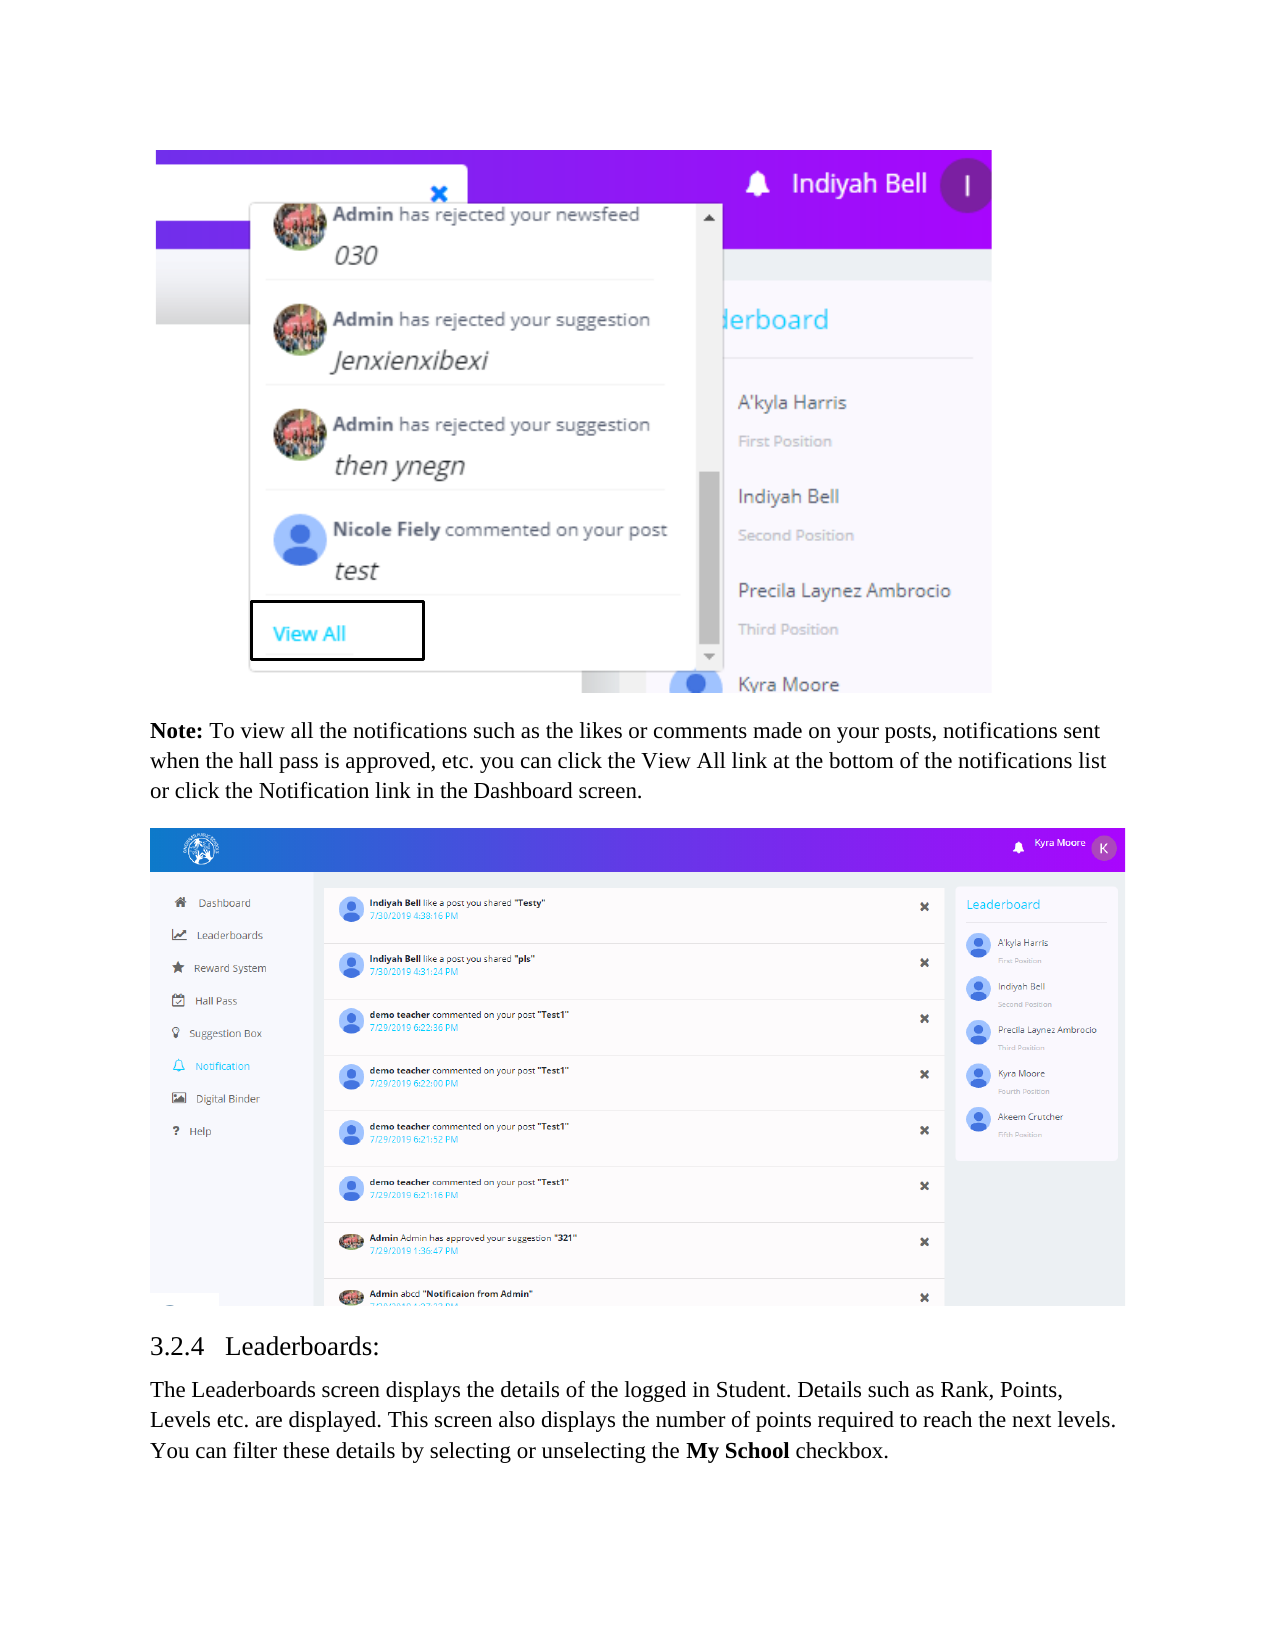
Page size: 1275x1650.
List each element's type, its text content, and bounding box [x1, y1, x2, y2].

text The Leaderboards screen displays the details of the logged in Student. Details such as Rank, Points, Levels etc. are displayed. This screen also displays the number of points required to reach the next levels. You can filter these details by selecting or unselecting the My School checkbox. [150, 1376, 1125, 1463]
text Note: To view all the notifications such as the likes or comments made on your posts, notifications sent when the hall pass is approved, etc. you can click the View All link at the bottom of the notifications list or click the Notification link in the Dashboard screen. [150, 717, 1125, 804]
picture [155, 150, 992, 693]
picture [150, 828, 1125, 1306]
subtitle Leaderboards: [150, 1330, 1125, 1361]
